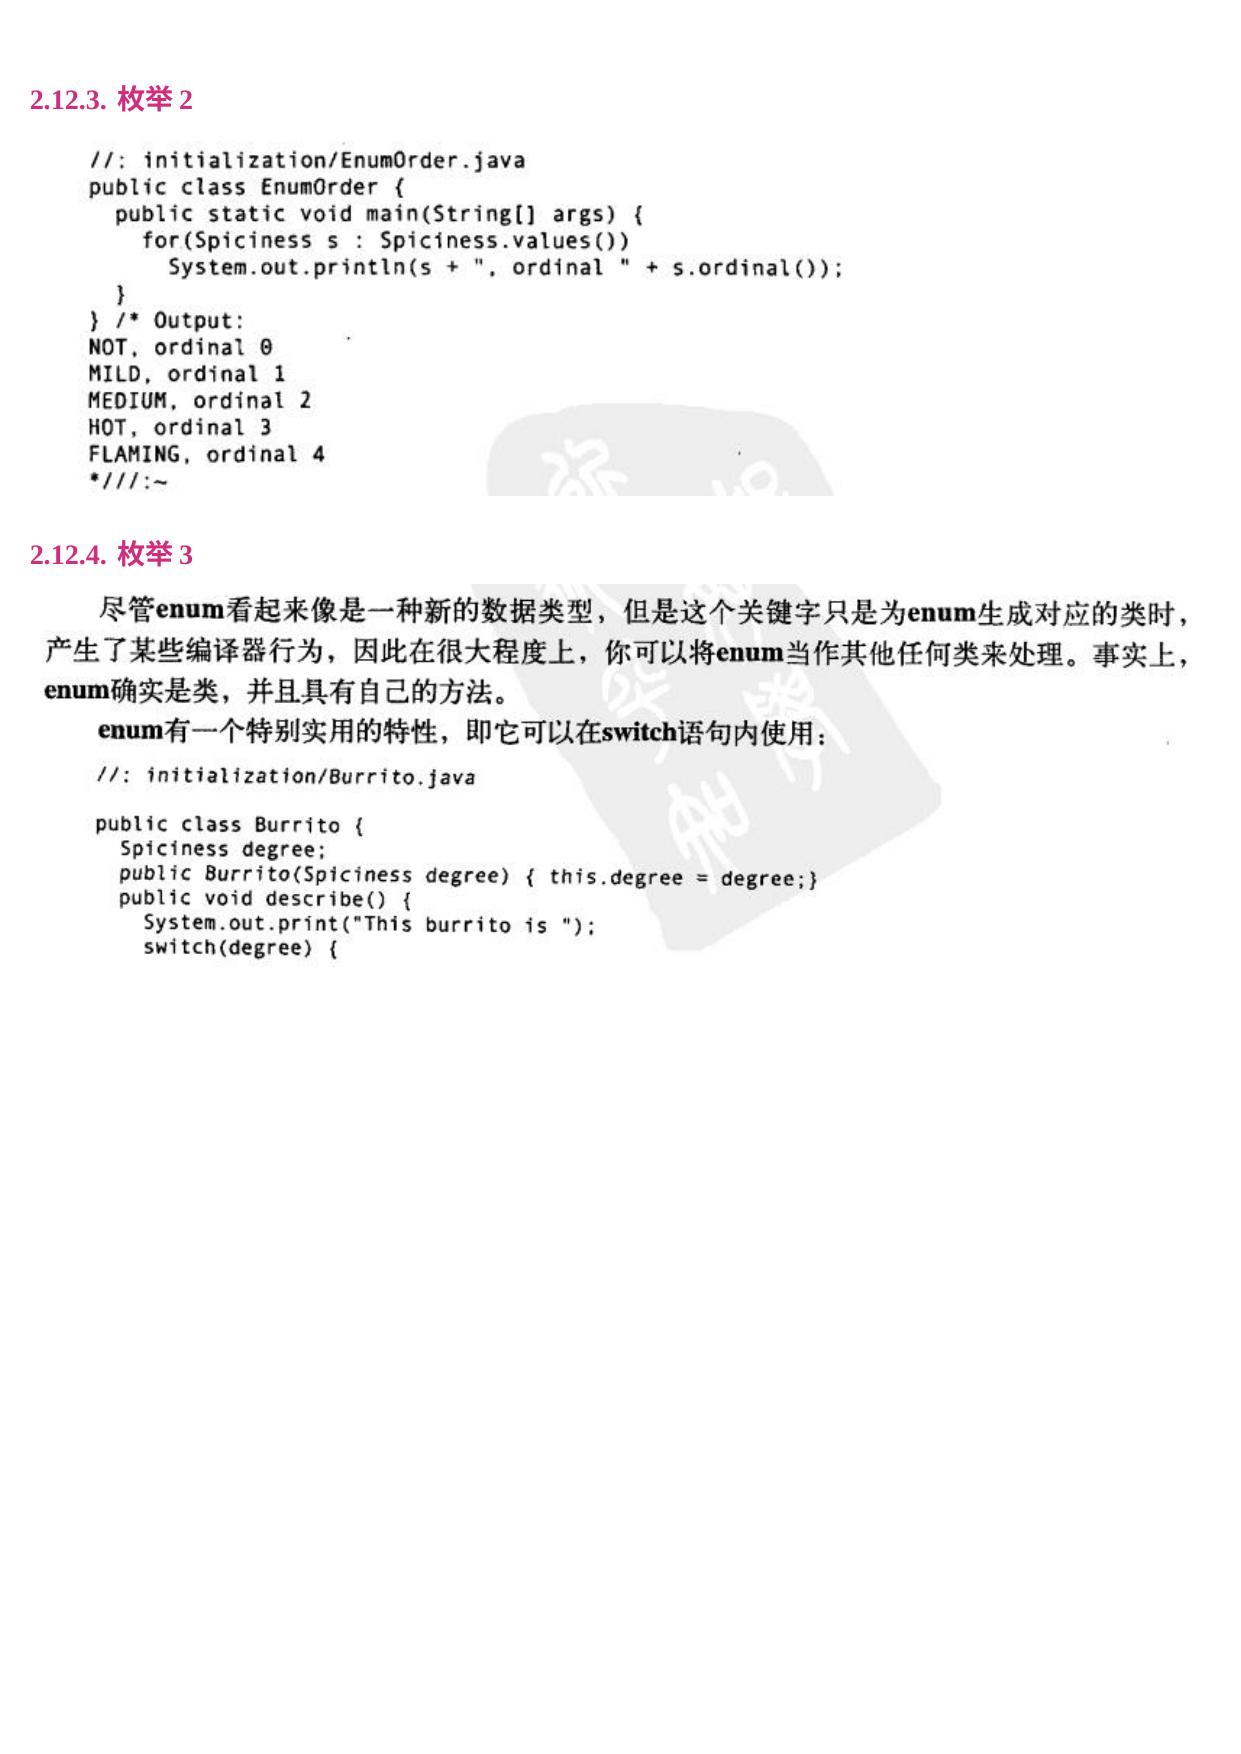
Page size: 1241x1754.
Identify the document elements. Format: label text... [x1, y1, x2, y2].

subtitle 枚举3 [29, 519, 1211, 584]
picture [29, 129, 889, 496]
subtitle 枚举2 [29, 64, 1211, 129]
picture [29, 584, 1211, 967]
